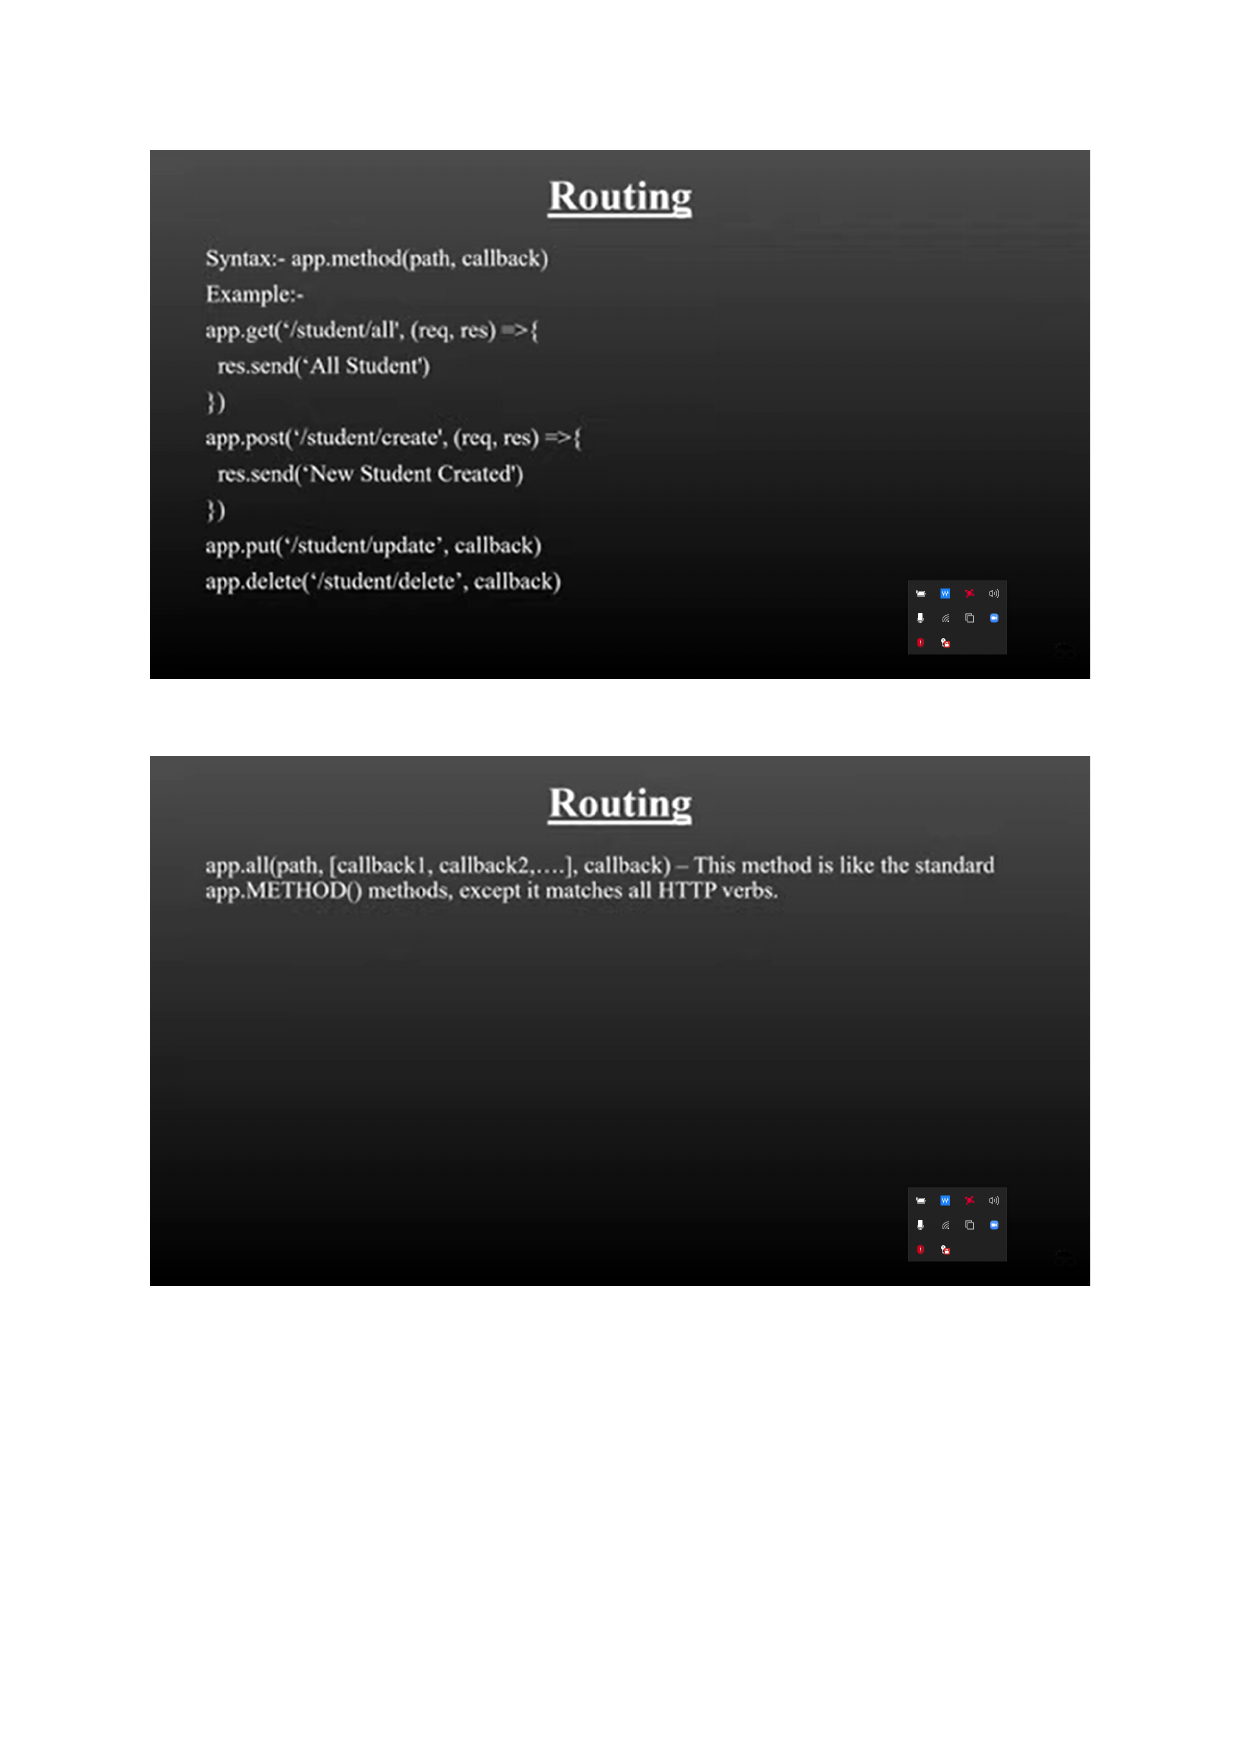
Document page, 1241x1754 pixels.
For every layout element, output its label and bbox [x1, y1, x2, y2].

picture [150, 756, 1091, 1286]
picture [150, 150, 1091, 679]
